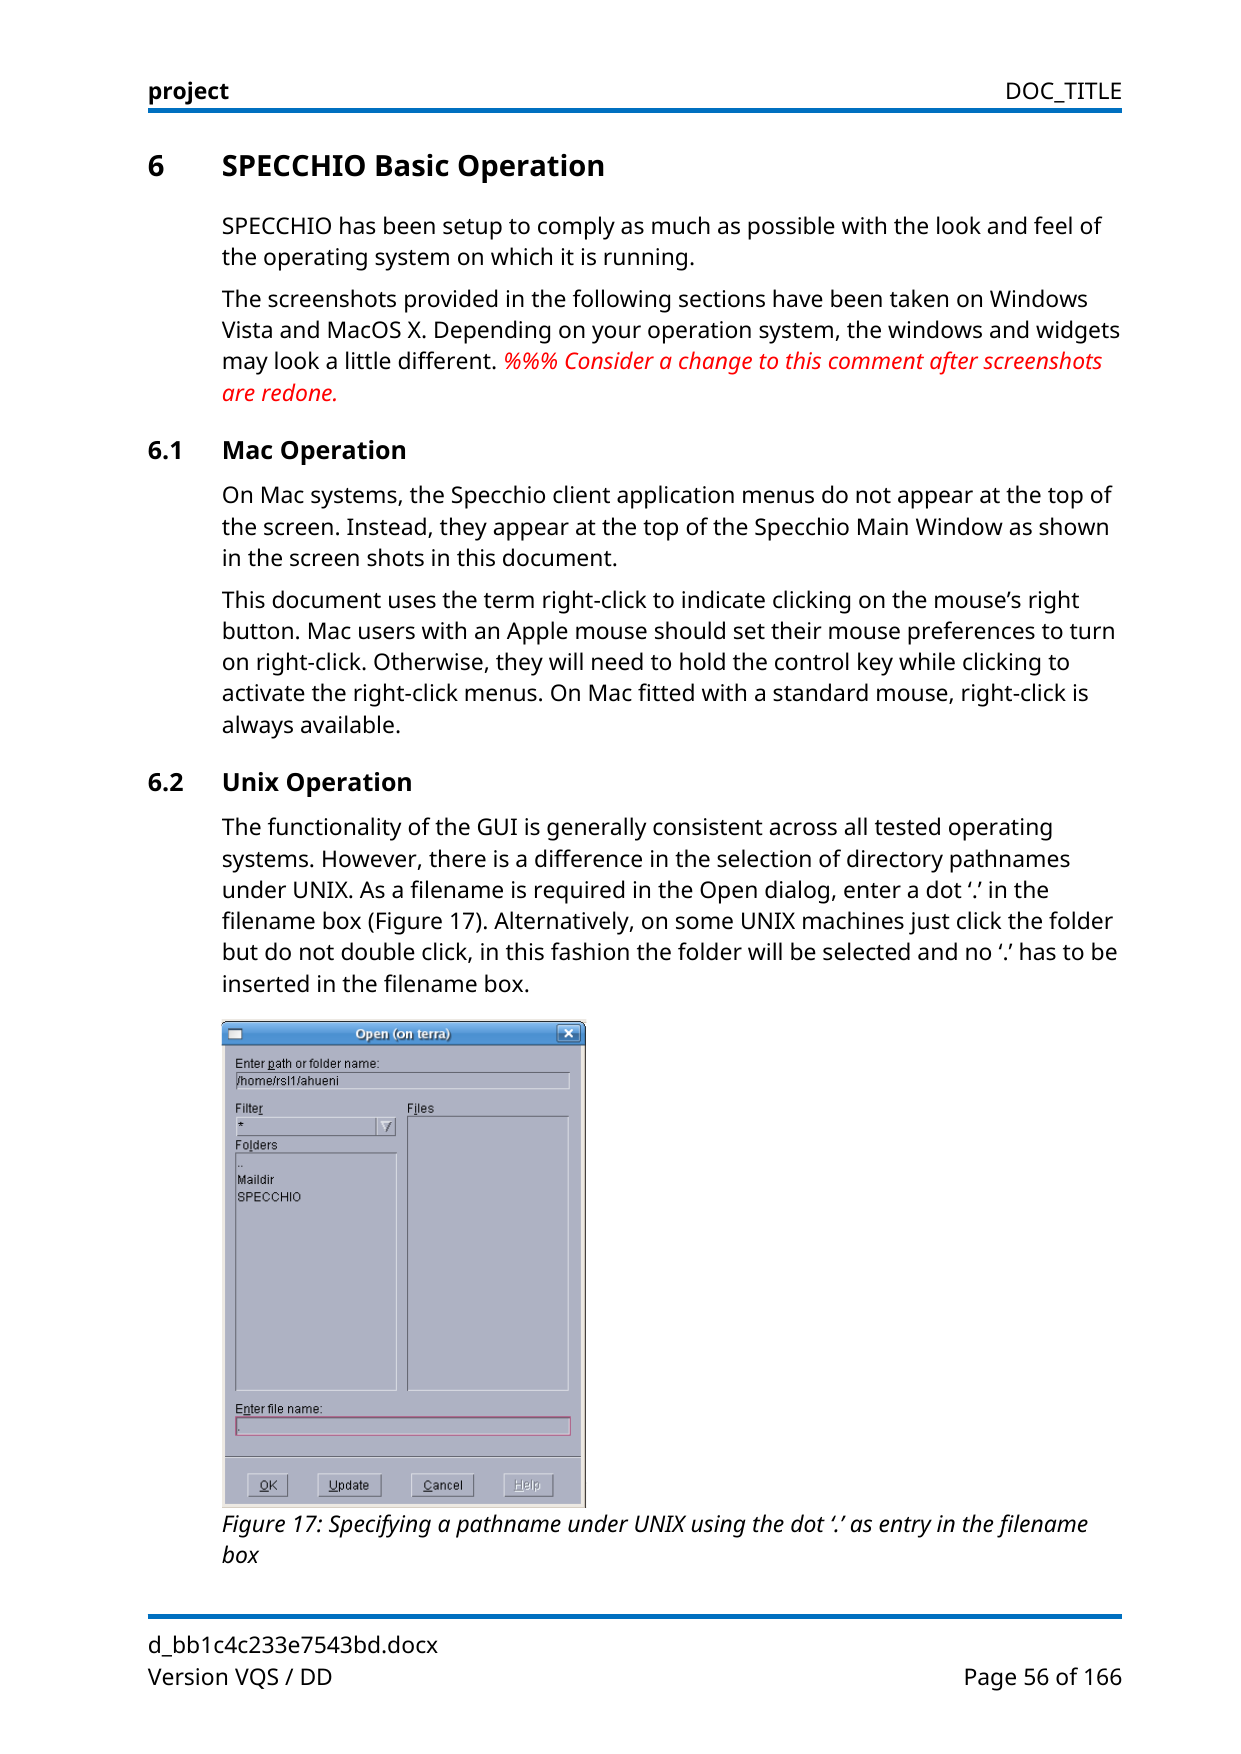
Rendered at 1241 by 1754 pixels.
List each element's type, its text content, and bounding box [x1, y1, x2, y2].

subtitle SPECCHIO Basic Operation [148, 145, 1122, 185]
subtitle Mac Operation [148, 433, 1122, 467]
text The functionality of the GUI is generally consistent across all tested operating systems. However, there is a difference in the selection of directory pathnames under UNIX. As a filename is required in the Open dialog, enter a dot ‘.’ in the filename box (Figure 17). Alternatively, on some UNIX machines just click the folder but do not double click, in this fashion the folder will be selected and no ‘.’ has to be inserted in the filename box. [222, 811, 1122, 999]
text This document uses the term right-click to indicate clicking on the mouse’s right button. Mac users with an Apple mouse should set their mouse preferences to turn on right-click. Otherwise, they will need to hold the control key while clicking to activate the right-click menus. On Mac fitted with a standard mouse, right-click is always available. [222, 583, 1122, 740]
text The screenshots provided in the following sections have been taken on Windows Vista and MacOS X. Depending on your operation system, the windows and widgets may look different. %%% Consider a change to this comment after screenshots are redone. [222, 283, 1122, 408]
text On Mac systems, the Specchio client application menus do not appear at the top of the screen. Instead, they appear at the top of the Specchio Main Window as shown in the screen shots in this document. [222, 479, 1122, 573]
text Figure 17: Specifying a pathname under UNIX using the dot ‘.’ as entry in the filename box [222, 1508, 1122, 1571]
subtitle Unix Operation [148, 765, 1122, 799]
picture [221, 1019, 587, 1508]
text SPECCHIO has been setup to comply as much as possible with the look and feel of the operating system on which it is running. [222, 210, 1122, 272]
